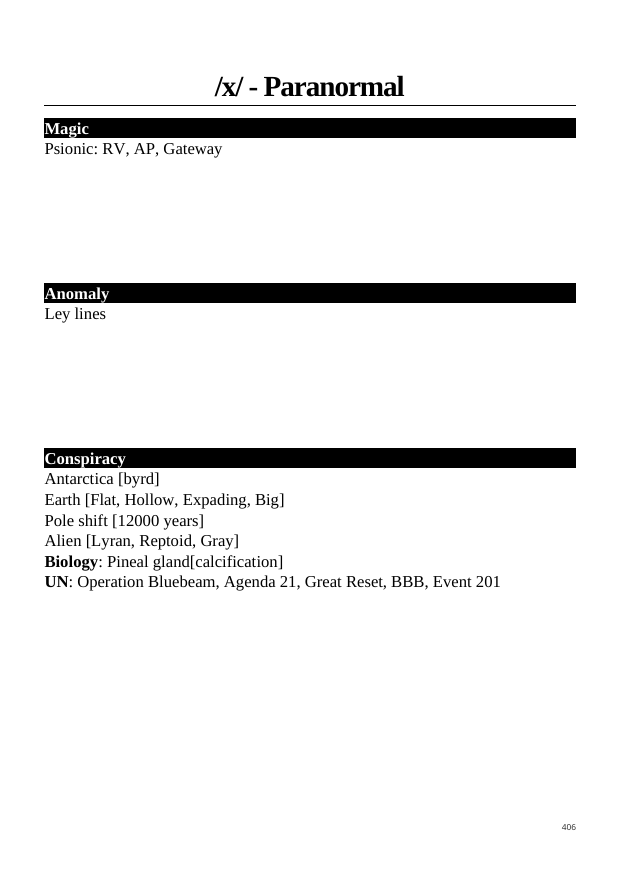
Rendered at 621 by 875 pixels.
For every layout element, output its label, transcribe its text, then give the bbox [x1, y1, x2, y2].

text Earth [Flat, Hollow, Expading, Big] [44, 490, 576, 509]
text UN: Operation Bluebeam, Agenda 21, Great Reset, BBB, Event 201 [44, 572, 576, 591]
text Biology: Pineal gland[calcification] [44, 552, 576, 571]
text Psionic: RV, AP, Gateway [44, 139, 576, 158]
subtitle /x/ - Paranormal [44, 69, 576, 105]
text Ley lines [44, 304, 576, 323]
text Pole shift [12000 years] [44, 510, 576, 529]
text Alien [Lyran, Reptoid, Gray] [44, 531, 576, 550]
text Antarctica [byrd] [44, 469, 576, 488]
subtitle Conspiracy [44, 448, 576, 468]
subtitle Anomaly [44, 283, 576, 303]
subtitle Magic [44, 118, 576, 138]
